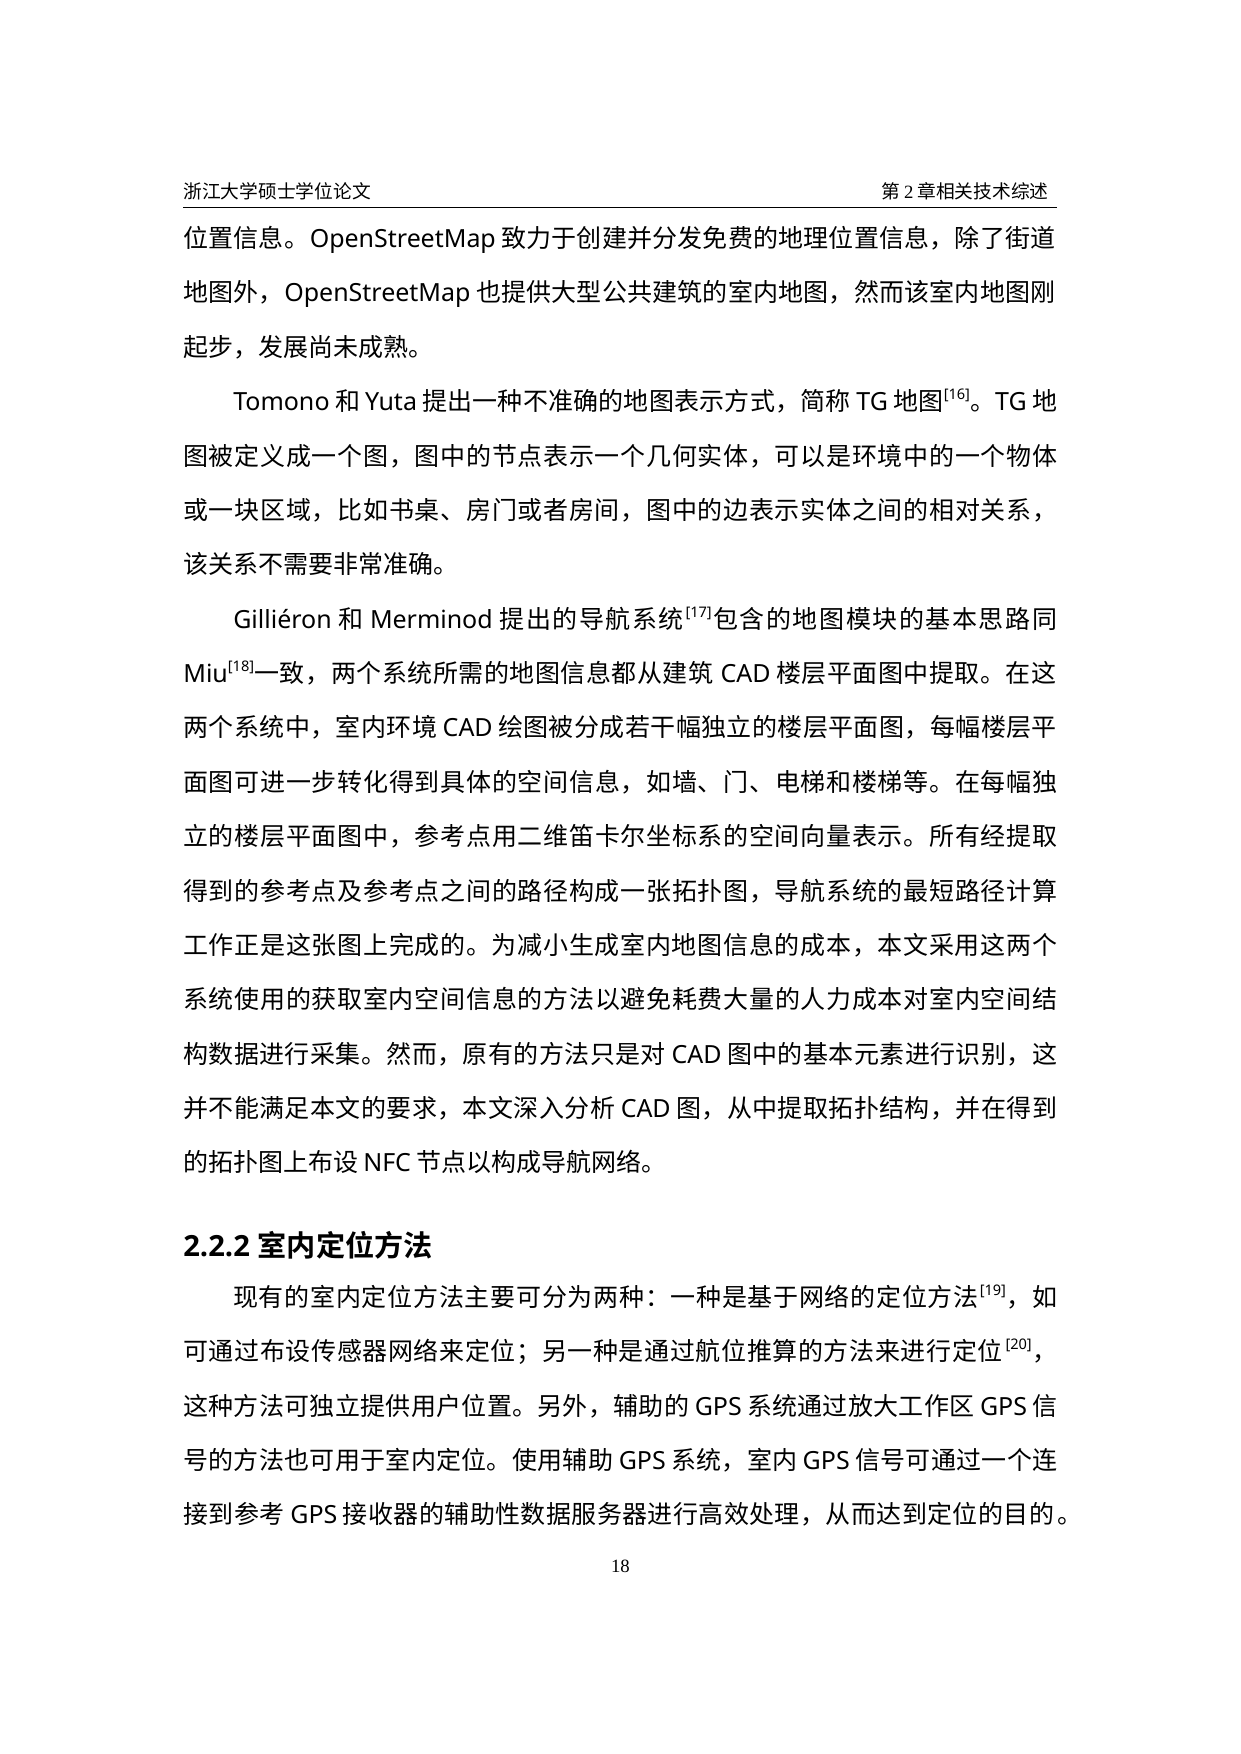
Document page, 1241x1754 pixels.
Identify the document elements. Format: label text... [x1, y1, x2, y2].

subtitle 室内定位方法 [183, 1222, 1057, 1265]
text Gilliéron和Merminod提出的导航系统[17]包含的地图模块的基本思路同Miu[18]一致，两个系统所需的地图信息都从建筑CAD楼层平面图中提取。在这两个系统中，室内环境CAD绘图被分成若干幅独立的楼层平面图，每幅楼层平面图可进一步转化得到具体的空间信息，如墙、门、电梯和楼梯等。在每幅独立的楼层平面图中，参考点用二维笛卡尔坐标系的空间向量表示。所有经提取得到的参考点及参考点之间的路径构成一张拓扑图，导航系统的最短路径计算工作正是这张图上完成的。为减小生成室内地图信息的成本，本文采用这两个系统使用的获取室内空间信息的方法以避免耗费大量的人力成本对室内空间结构数据进行采集。然而，原有的方法只是对CAD图中的基本元素进行识别，这并不能满足本文的要求，本文深入分析CAD图，从中提取拓扑结构，并在得到的拓扑图上布设NFC节点以构成导航网络。 [183, 599, 1057, 1179]
text Tomono和Yuta提出一种不准确的地图表示方式，简称TG地图[16]。TG地图被定义成一个图，图中的节点表示一个几何实体，可以是环境中的一个物体或一块区域，比如书桌、房门或者房间，图中的边表示实体之间的相对关系，该关系不需要非常准确。 [183, 382, 1057, 581]
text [183, 1277, 1057, 1531]
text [183, 218, 1057, 363]
